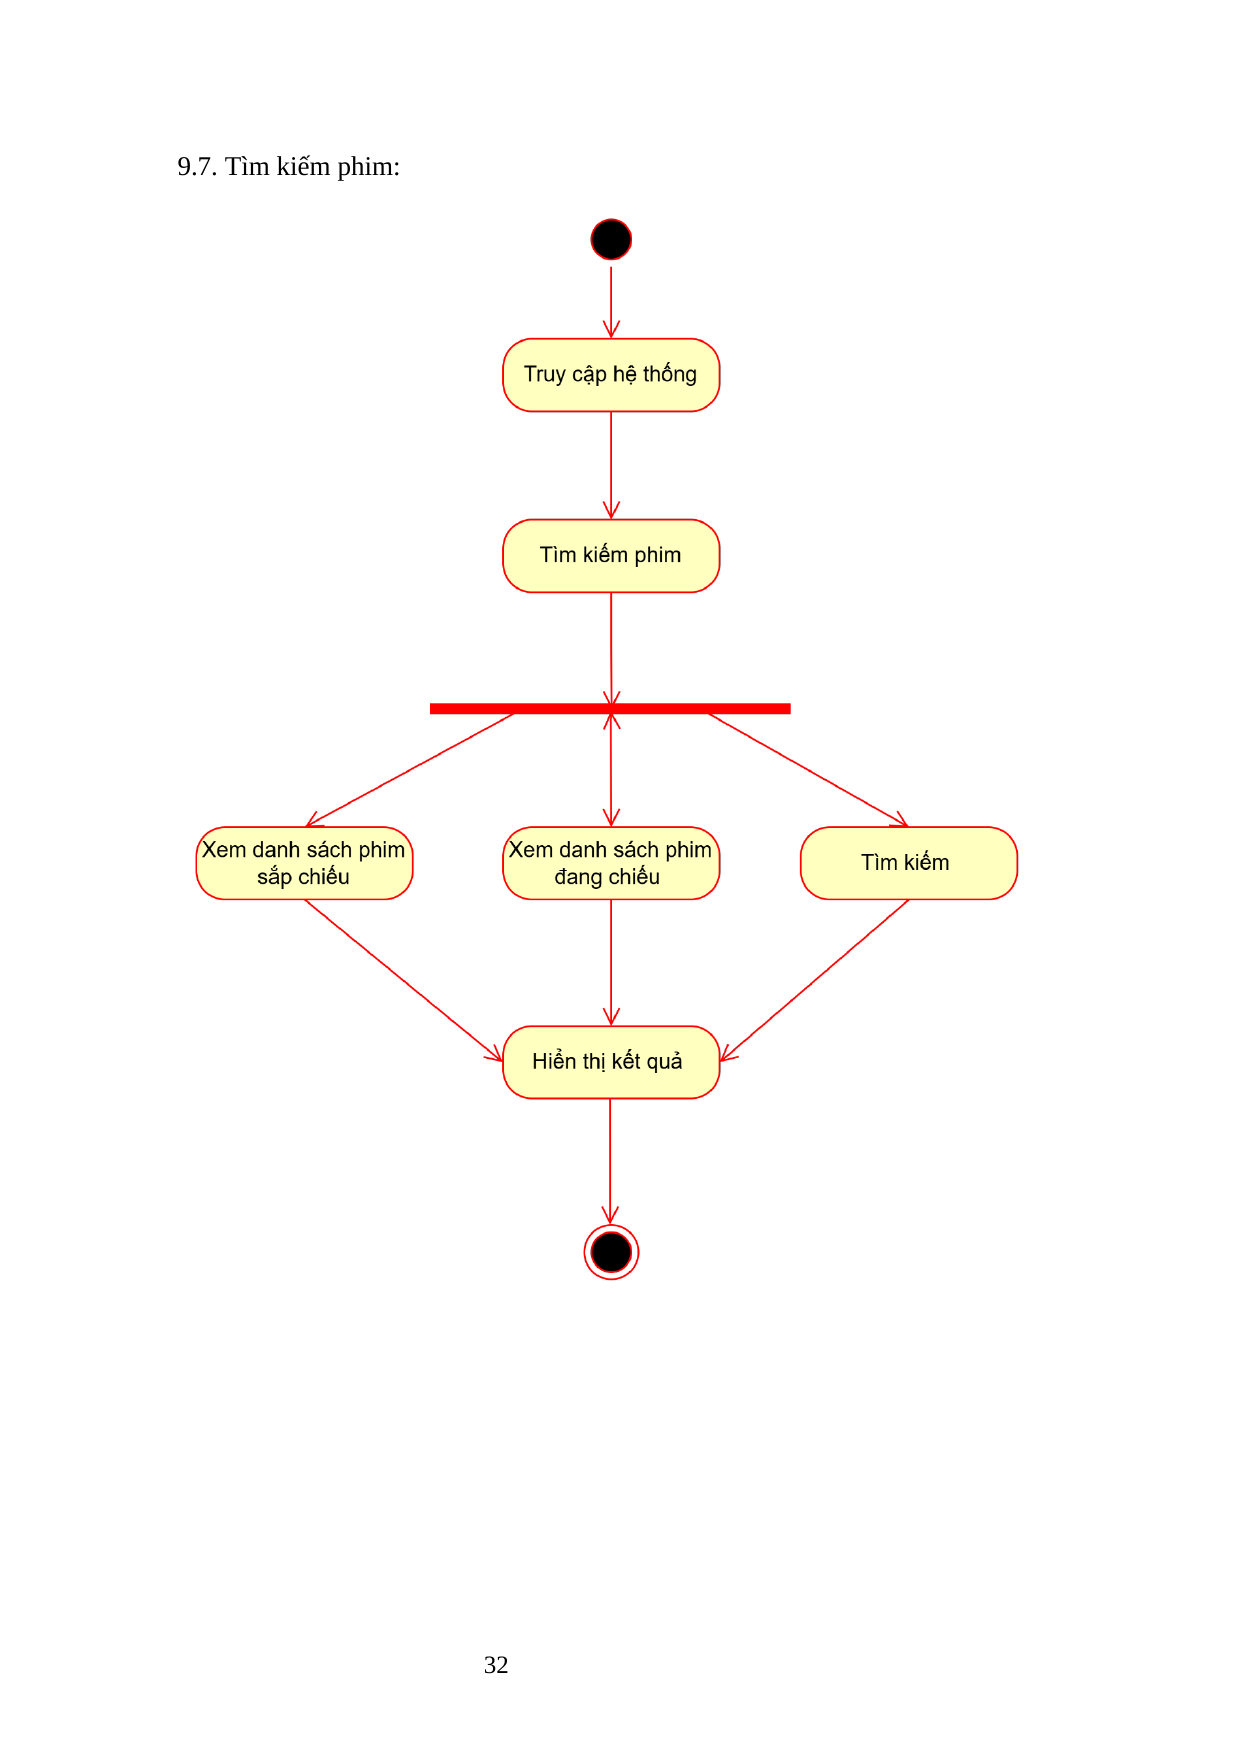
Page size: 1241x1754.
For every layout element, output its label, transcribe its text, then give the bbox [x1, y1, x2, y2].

picture [177, 193, 1036, 1298]
text 9.7. Tìm kiếm phim: [177, 150, 1090, 181]
